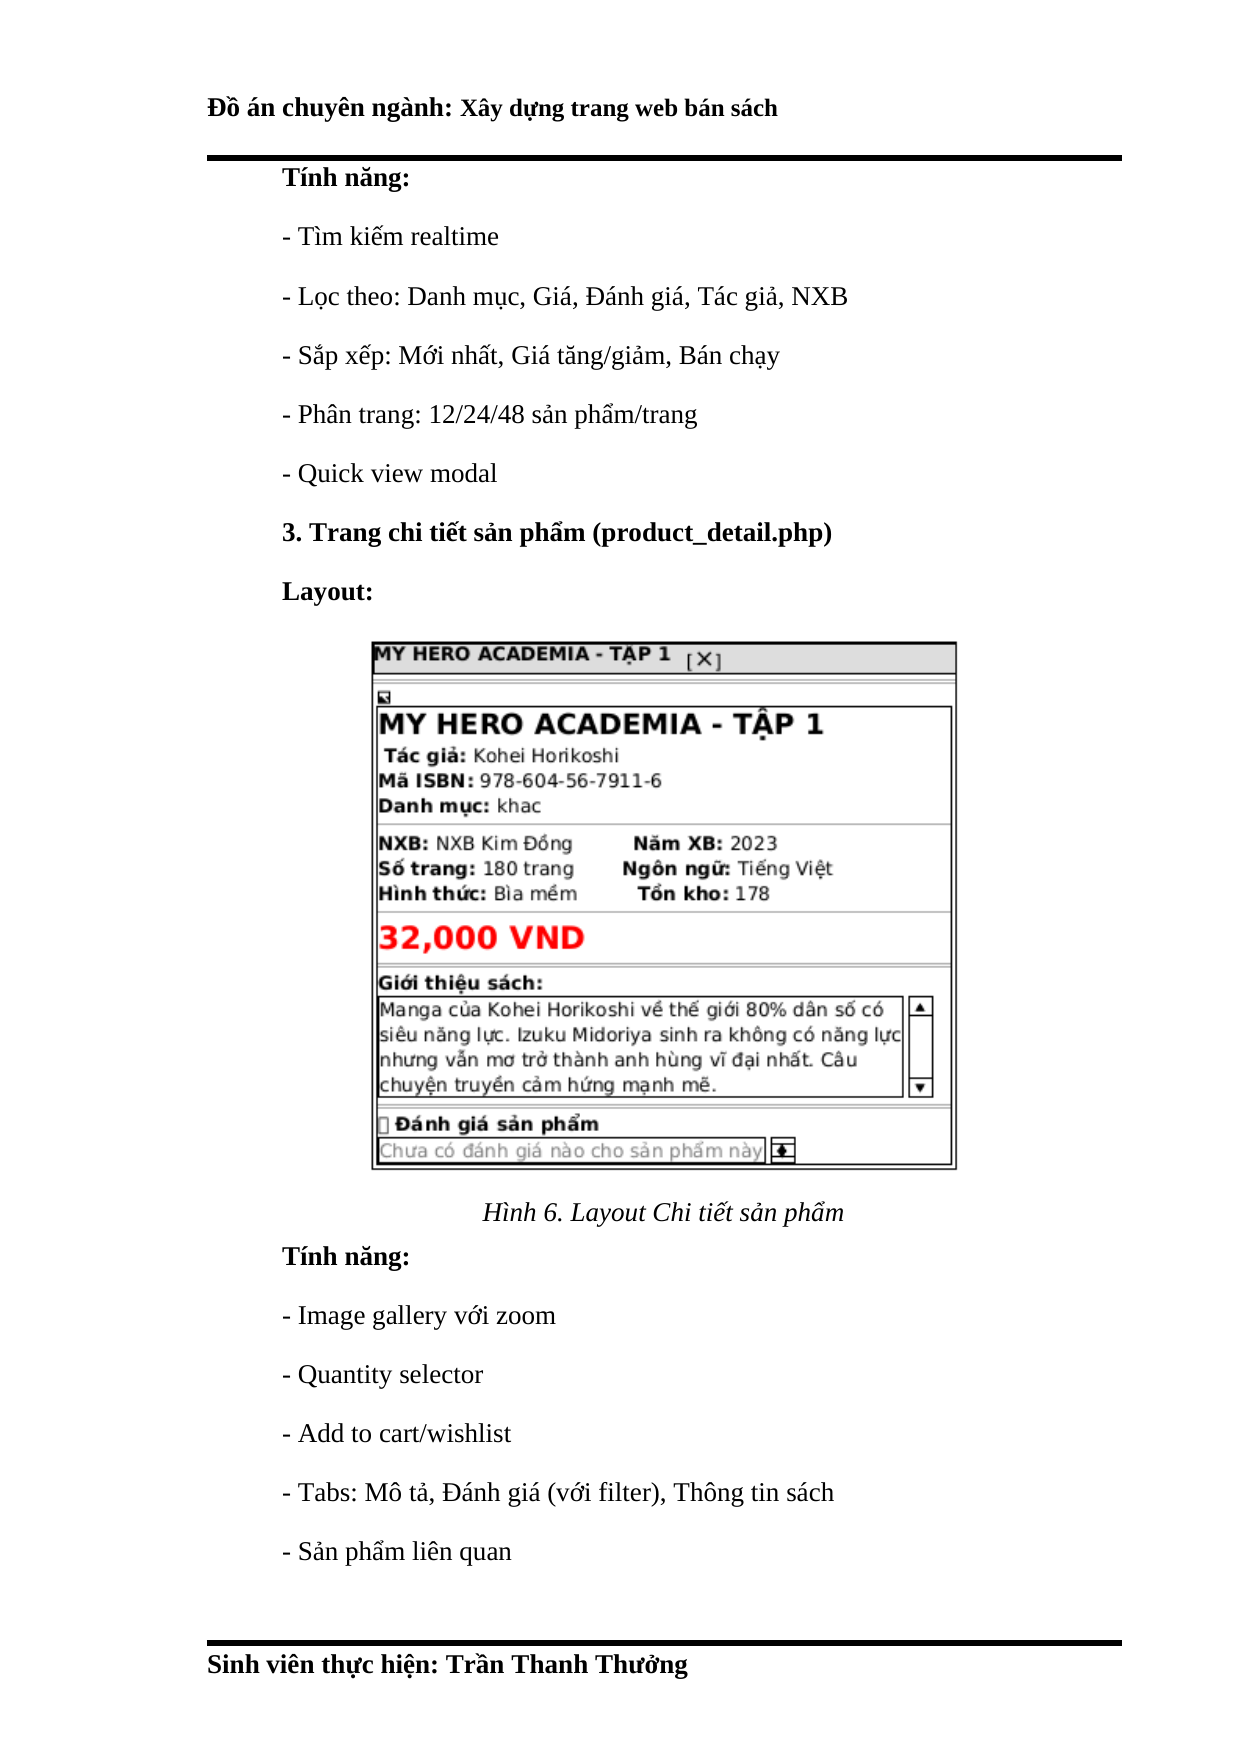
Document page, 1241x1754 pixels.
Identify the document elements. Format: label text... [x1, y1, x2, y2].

text - Image gallery với zoom [207, 1299, 1122, 1330]
text - Tabs: Mô tả, Đánh giá (với filter), Thông tin sách [207, 1476, 1122, 1507]
picture [364, 634, 965, 1178]
text - Lọc theo: Danh mục, Giá, Đánh giá, Tác giả, NXB [207, 279, 1122, 311]
text - Add to cart/wishlist [207, 1417, 1122, 1448]
text - Sắp xếp: Mới nhất, Giá tăng/giảm, Bán chạy [207, 339, 1122, 370]
text - Phân trang: 12/24/48 sản phẩm/trang [207, 398, 1122, 429]
text - Sản phẩm liên quan [207, 1536, 1122, 1567]
text - Tìm kiếm realtime [207, 220, 1122, 252]
text Layout: [207, 575, 1122, 607]
text Tính năng: [207, 1240, 1122, 1271]
text 3. Trang chi tiết sản phẩm (product_detail.php) [207, 516, 1122, 547]
text Hình 6. Layout Chi tiết sản phẩm [207, 1196, 1122, 1227]
text - Quantity selector [207, 1358, 1122, 1389]
text - Quick view modal [207, 457, 1122, 488]
text Tính năng: [207, 161, 1122, 192]
